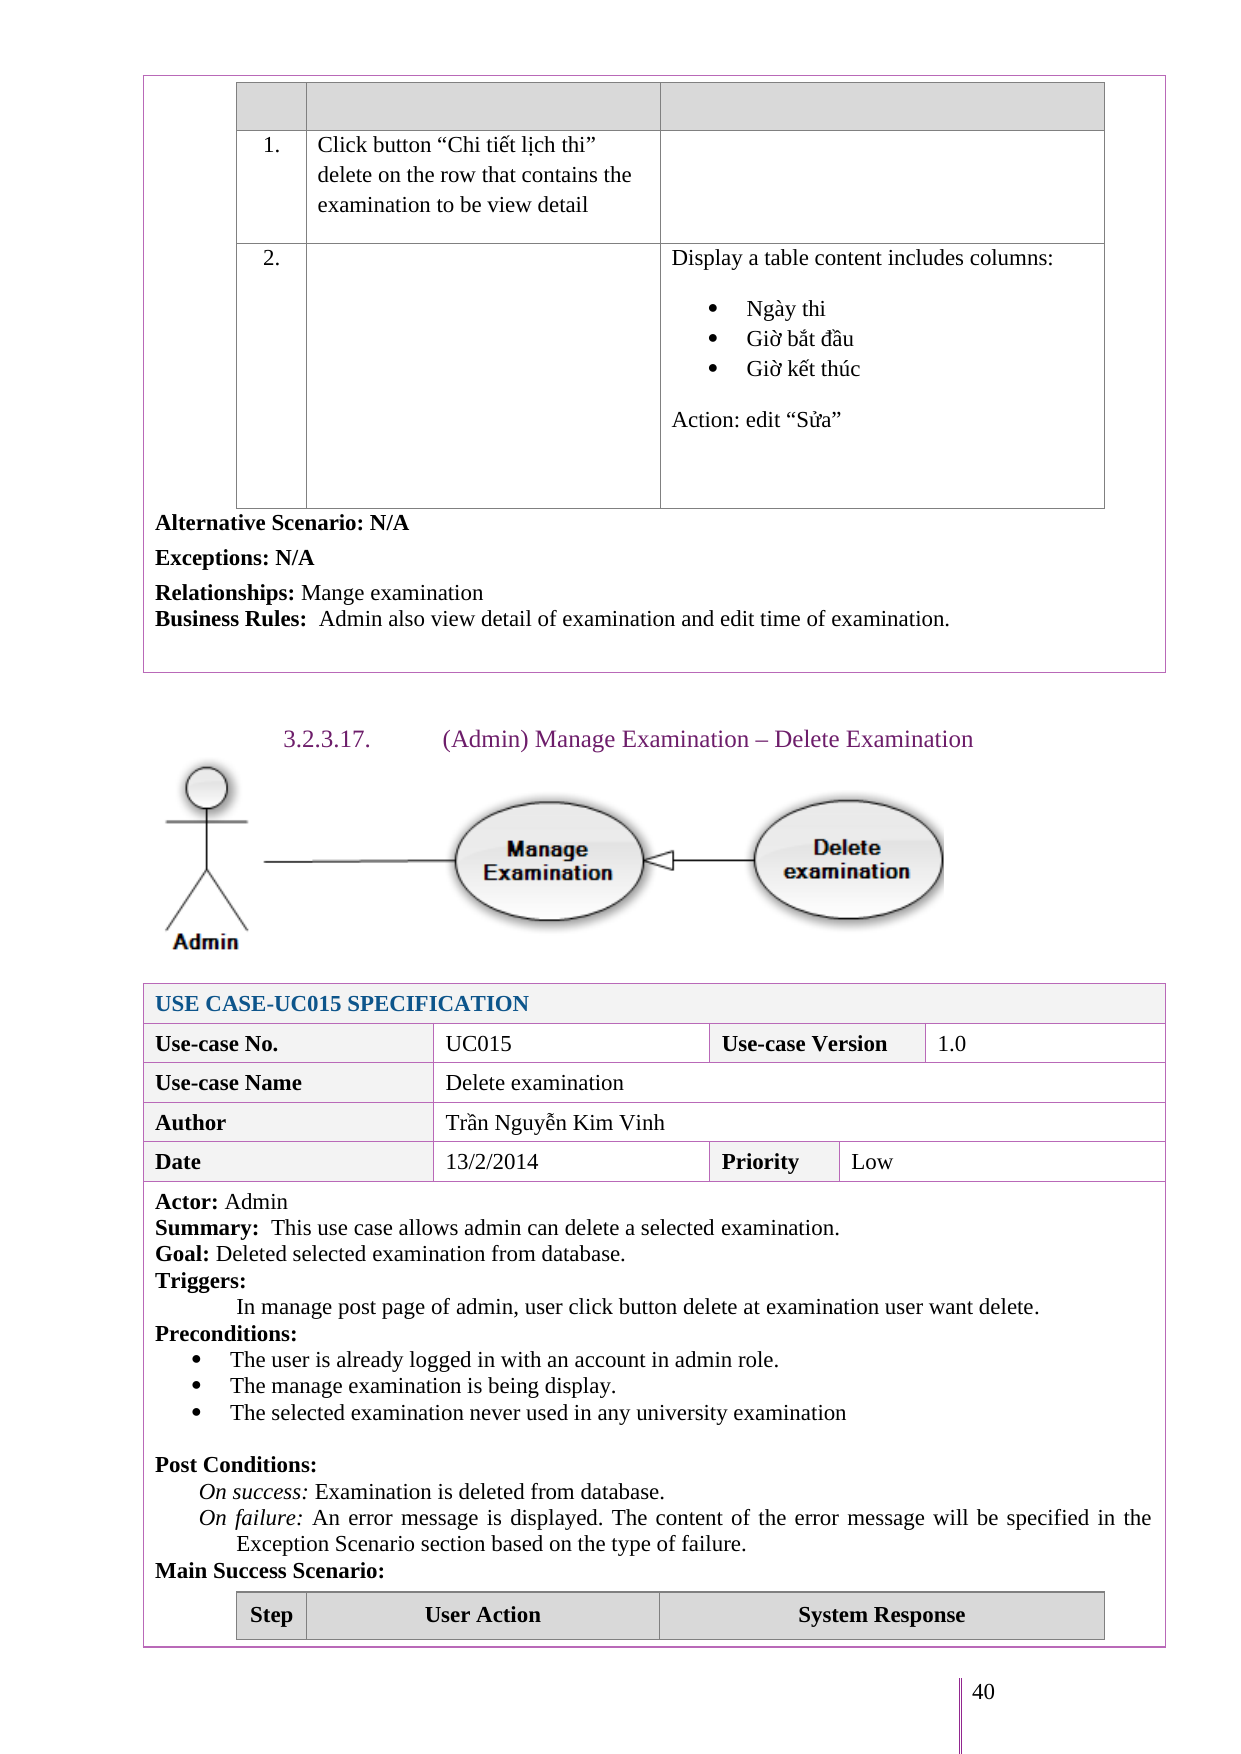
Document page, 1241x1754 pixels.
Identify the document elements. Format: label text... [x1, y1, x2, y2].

picture [142, 757, 944, 959]
subtitle (Admin) Manage Examination – Delete Examination [283, 724, 1165, 753]
table_cell Author [144, 1103, 433, 1141]
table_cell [144, 76, 1165, 672]
table_header USE CASE-UC015 SPECIFICATION [144, 984, 1165, 1023]
table_cell Delete examination [434, 1063, 1165, 1102]
table_cell UC015 [434, 1024, 709, 1062]
table_cell Trần Nguyễn Kim Vinh [434, 1103, 1165, 1141]
table_cell Low [840, 1142, 1165, 1181]
table_cell Use-case Version [710, 1024, 925, 1062]
table_cell Use-case Name [144, 1063, 433, 1102]
table_cell Use-case No. [144, 1024, 433, 1062]
table_cell Priority [710, 1142, 839, 1181]
table_cell Date [144, 1142, 433, 1181]
table_cell 1.0 [926, 1024, 1165, 1062]
table_cell 13/2/2014 [434, 1142, 709, 1181]
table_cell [144, 1182, 1165, 1646]
